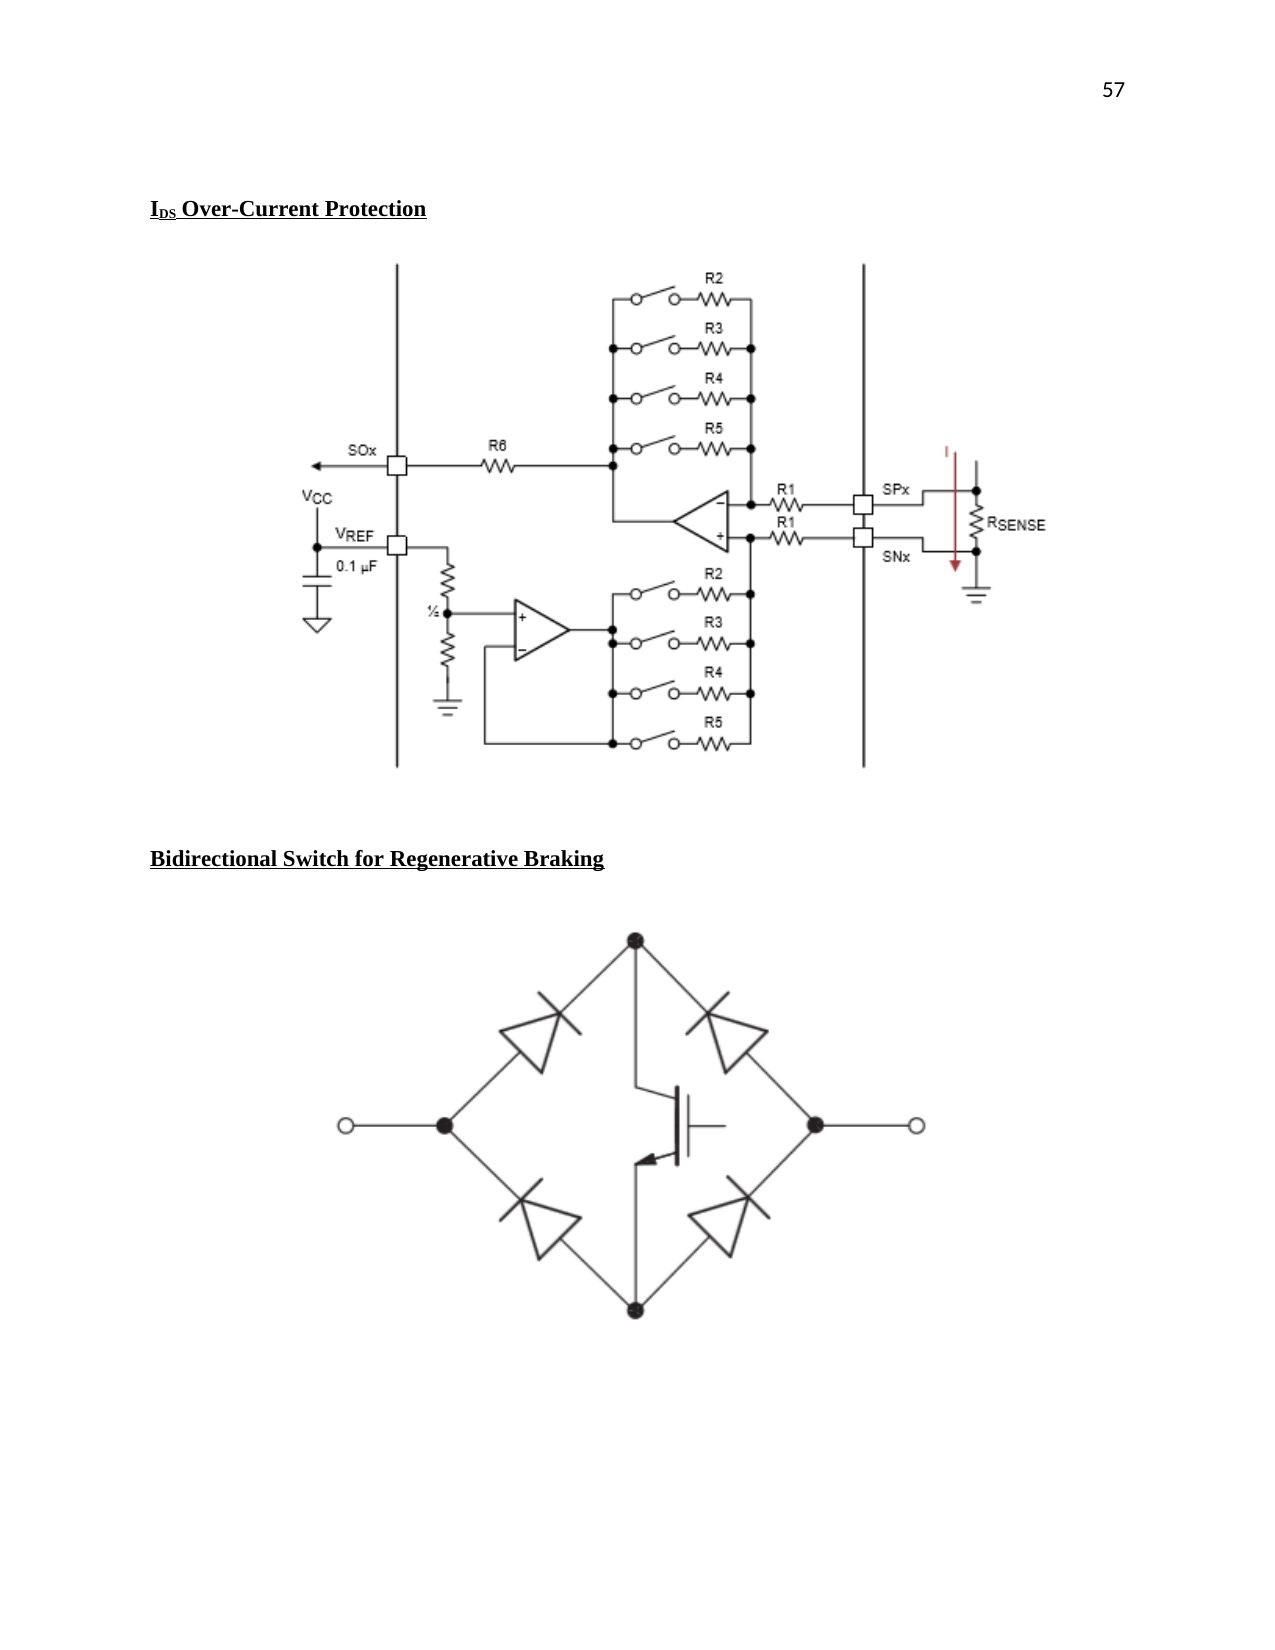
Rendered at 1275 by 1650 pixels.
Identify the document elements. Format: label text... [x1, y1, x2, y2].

picture [198, 240, 1077, 781]
picture [318, 890, 957, 1343]
text IDS Over-Current Protection [150, 195, 1125, 221]
text Bidirectional Switch for Regenerative Braking [150, 845, 1125, 871]
